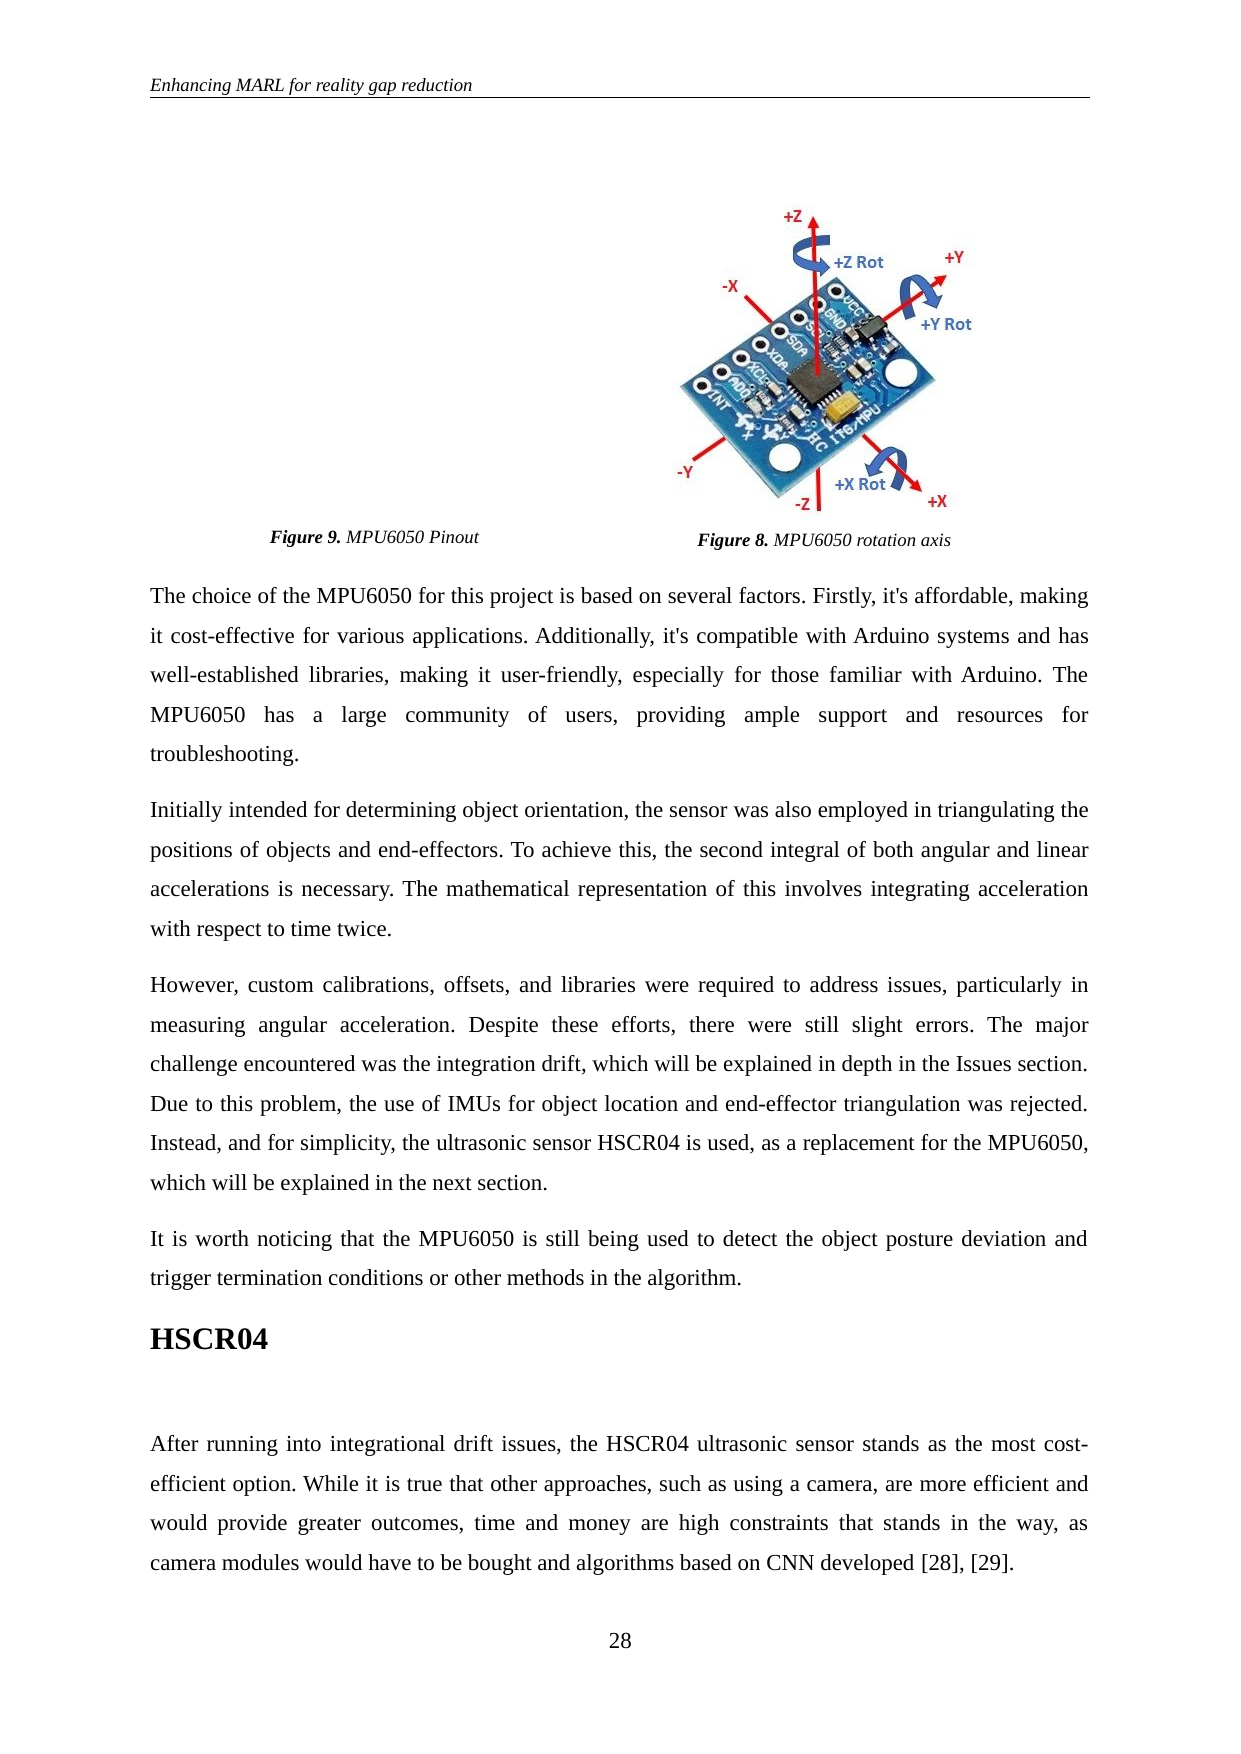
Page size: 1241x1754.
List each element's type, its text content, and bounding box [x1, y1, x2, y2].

text Initially intended for determining object orientation, the sensor was also employed in triangulating the positions of objects and end-effectors. To achieve this, the second integral of both angular and linear accelerations is necessary. The mathematical representation of this involves integrating acceleration with respect to time twice. [150, 797, 1090, 941]
text After running into integrational drift issues, the HSCR04 ultrasonic sensor stands as the most cost-efficient option. While it is true that other approaches, such as using a camera, are more efficient and would provide greater outcomes, time and money are high constraints that stands in the way, as camera modules would have to be bought and algorithms based on CNN developed [28], [29]. [150, 1430, 1090, 1575]
subtitle HSCR04 [150, 1320, 1090, 1356]
picture [672, 204, 977, 520]
text The choice of the MPU6050 for this project is based on several factors. Firstly, it's affordable, making it cost-effective for various applications. Additionally, it's compatible with Arduino systems and has well-established libraries, making it user-friendly, especially for those familiar with Arduino. The MPU6050 has a large community of users, providing ample support and resources for troubleshooting. [150, 582, 1090, 767]
text However, custom calibrations, offsets, and libraries were required to address issues, particularly in measuring angular acceleration. Despite these efforts, there were still slight errors. The major challenge encountered was the integration drift, which will be explained in depth in the Issues section. Due to this problem, the use of IMUs for object location and end-effector triangulation was rejected. Instead, and for simplicity, the ultrasonic sensor HSCR04 is used, as a replacement for the MPU6050, which will be explained in the next section. [150, 971, 1090, 1195]
text It is worth noticing that the MPU6050 is still being used to detect the object posture deviation and trigger termination conditions or other methods in the algorithm. [150, 1225, 1090, 1291]
